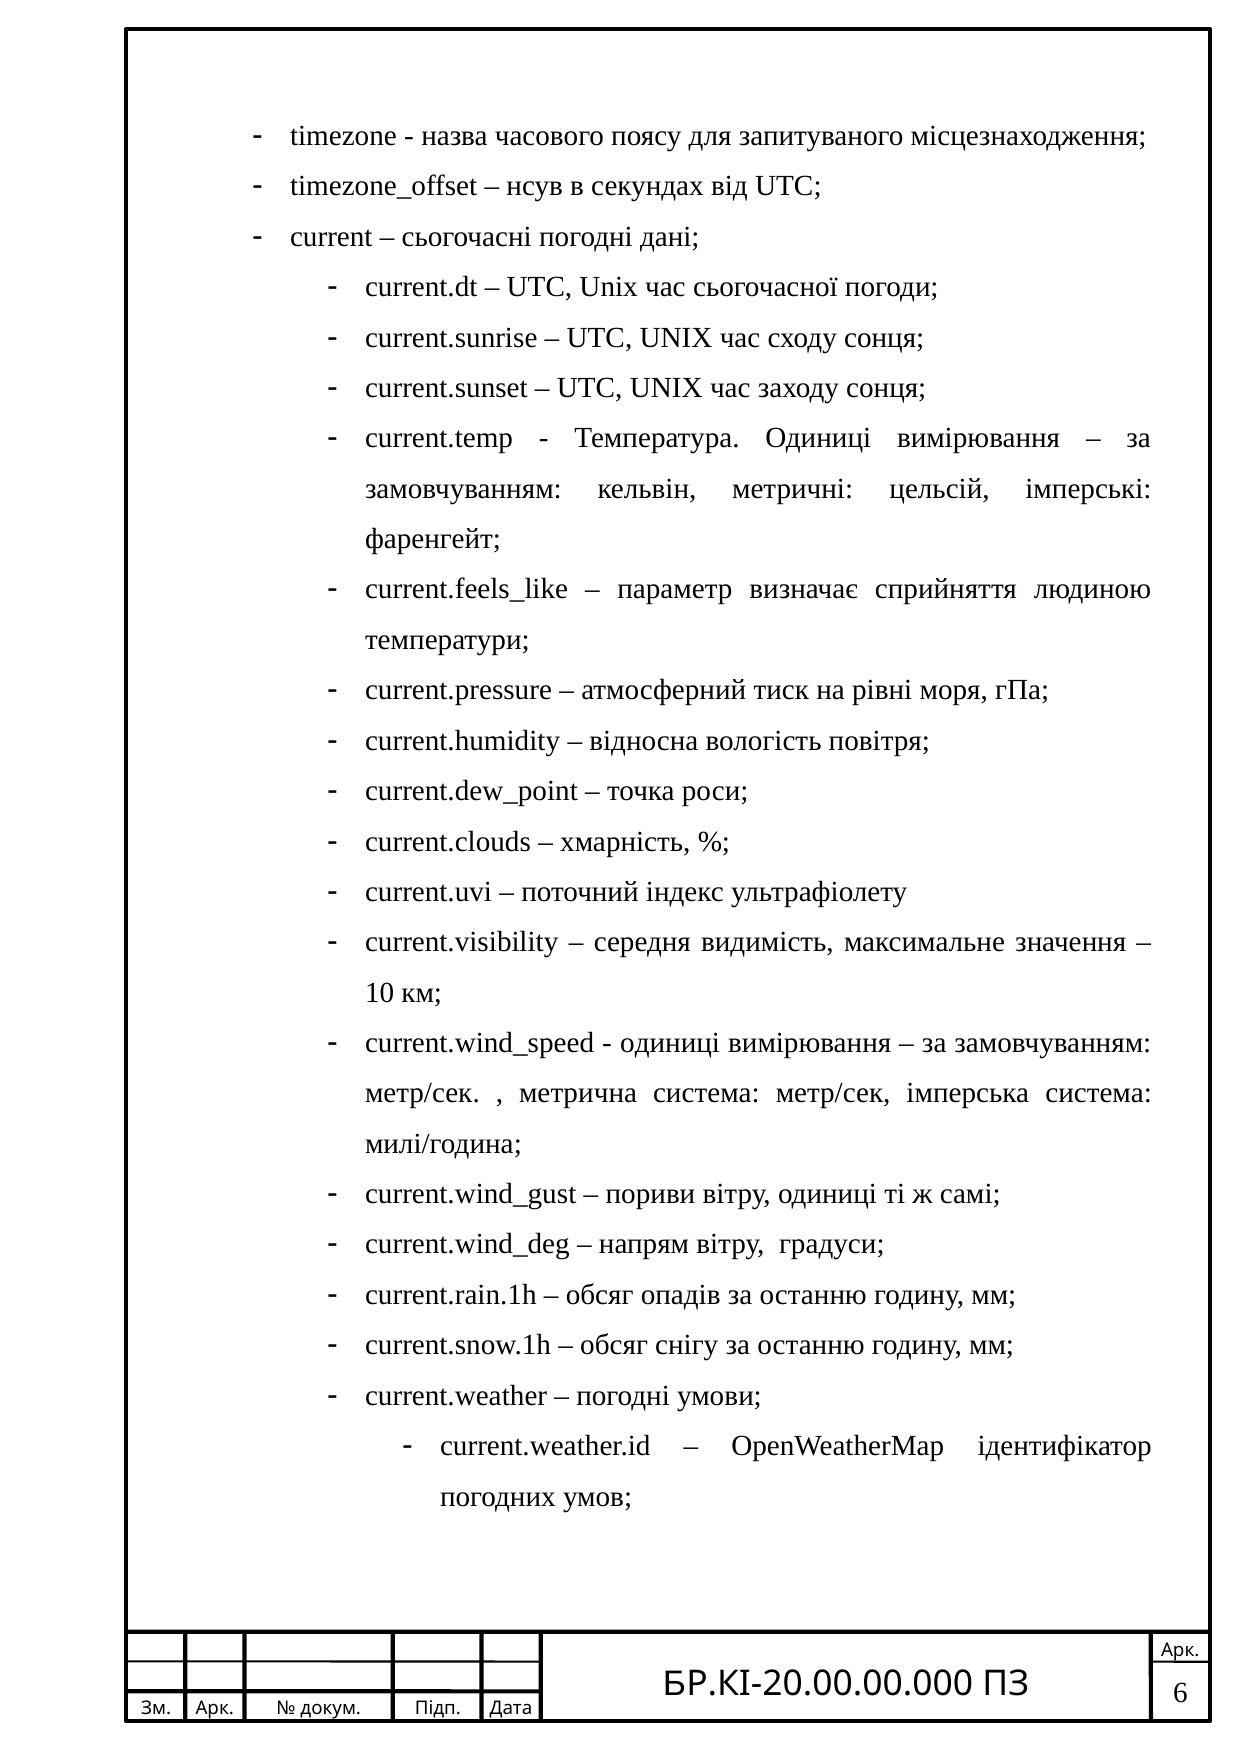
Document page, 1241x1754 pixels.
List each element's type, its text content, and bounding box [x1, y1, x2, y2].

list current.weather – погодні умови; [327, 1378, 1152, 1412]
list timezone - назва часового поясу для запитуваного місцезнаходження; [252, 118, 1152, 152]
list current.snow.1h – обсяг снігу за останню годину, мм; [327, 1327, 1152, 1361]
list current.clouds – хмарність, %; [327, 824, 1152, 857]
list current.sunrise – UTC, UNIX час сходу сонця; [327, 320, 1152, 353]
list current.wind_gust – пориви вітру, одиниці ті ж самі; [327, 1176, 1152, 1210]
list current.wind_deg – напрям вітру, градуси; [327, 1227, 1152, 1260]
list current.feels_like – параметр визначає сприйняття людиною температури; [327, 572, 1152, 656]
list current.sunset – UTC, UNIX час заходу сонця; [327, 370, 1152, 404]
list current.dew_point – точка роси; [327, 773, 1152, 807]
list timezone_offset – нсув в секундах від UTC; [252, 168, 1152, 202]
list current.temp - Температура. Одиниці вимірювання – за замовчуванням: кельвін, метричні: цельсій, імперські: фаренгейт; [327, 421, 1152, 555]
list current.uvi – поточний індекс ультрафіолету [327, 874, 1152, 908]
list current.visibility – середня видимість, максимальне значення – 10 км; [327, 924, 1152, 1008]
list current – сьогочасні погодні дані; [252, 219, 1152, 253]
list current.pressure – атмосферний тиск на рівні моря, гПа; [327, 672, 1152, 706]
list current.humidity – відносна вологість повітря; [327, 723, 1152, 756]
list current.weather.id – OpenWeatherMap ідентифікатор погодних умов; [402, 1428, 1152, 1512]
list current.dt – UTC, Unix час сьогочасної погоди; [327, 269, 1152, 303]
list current.rain.1h – обсяг опадів за останню годину, мм; [327, 1277, 1152, 1311]
list current.wind_speed - одиниці вимірювання – за замовчуванням: метр/сек. , метрична система: метр/сек, імперська система: милі/година; [327, 1025, 1152, 1159]
